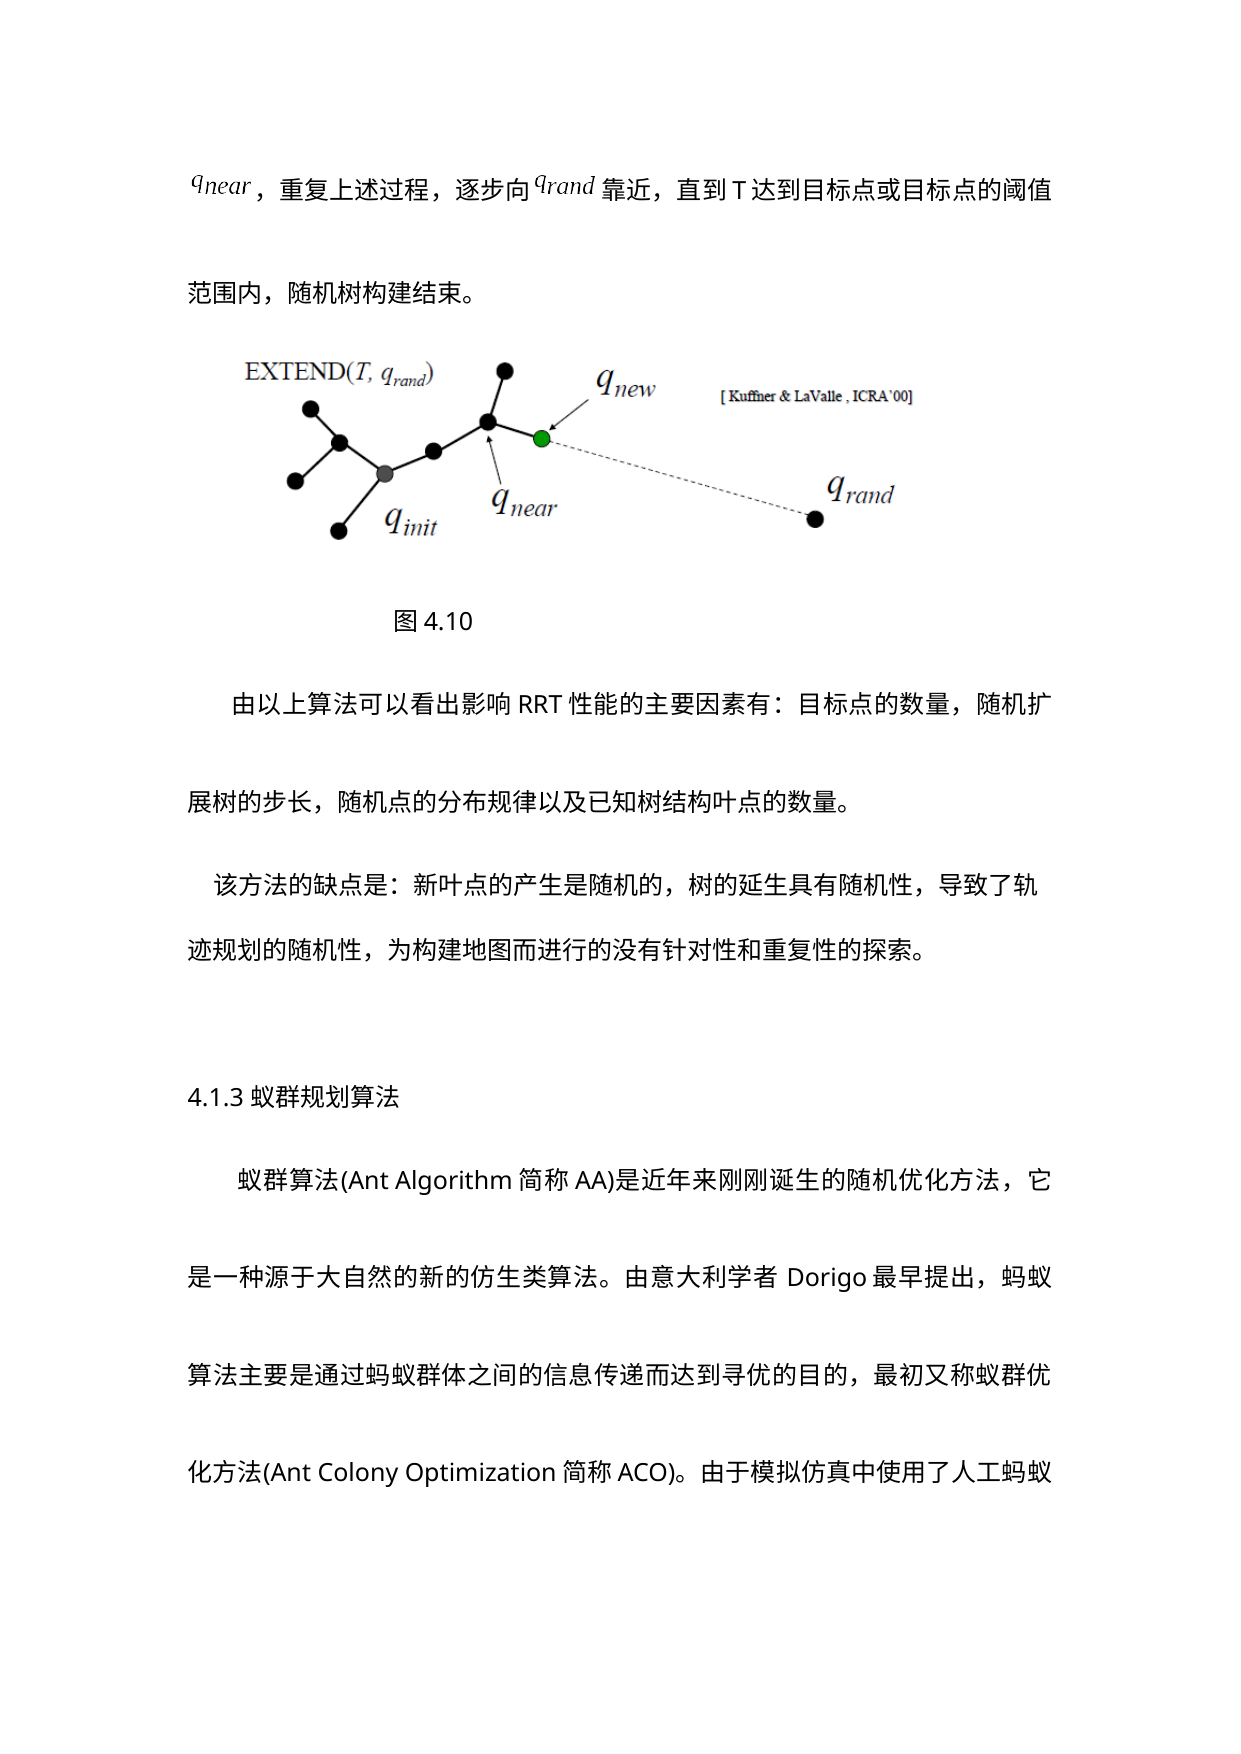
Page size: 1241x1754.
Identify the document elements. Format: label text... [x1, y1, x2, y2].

text 该方法的缺点是：新叶点的产生是随机的，树的延生具有随机性，导致了轨迹规划的随机性，为构建地图而进行的没有针对性和重复性的探索。 [187, 851, 1053, 981]
picture [237, 356, 954, 557]
list 图4.10 [187, 587, 1053, 652]
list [187, 1146, 1053, 1503]
list 由以上算法可以看出影响RRT性能的主要因素有：目标点的数量，随机扩展树的步长，随机点的分布规律以及已知树结构叶点的数量。 [187, 670, 1053, 833]
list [187, 162, 1053, 324]
list 4.1.3 蚁群规划算法 [187, 1063, 1053, 1128]
